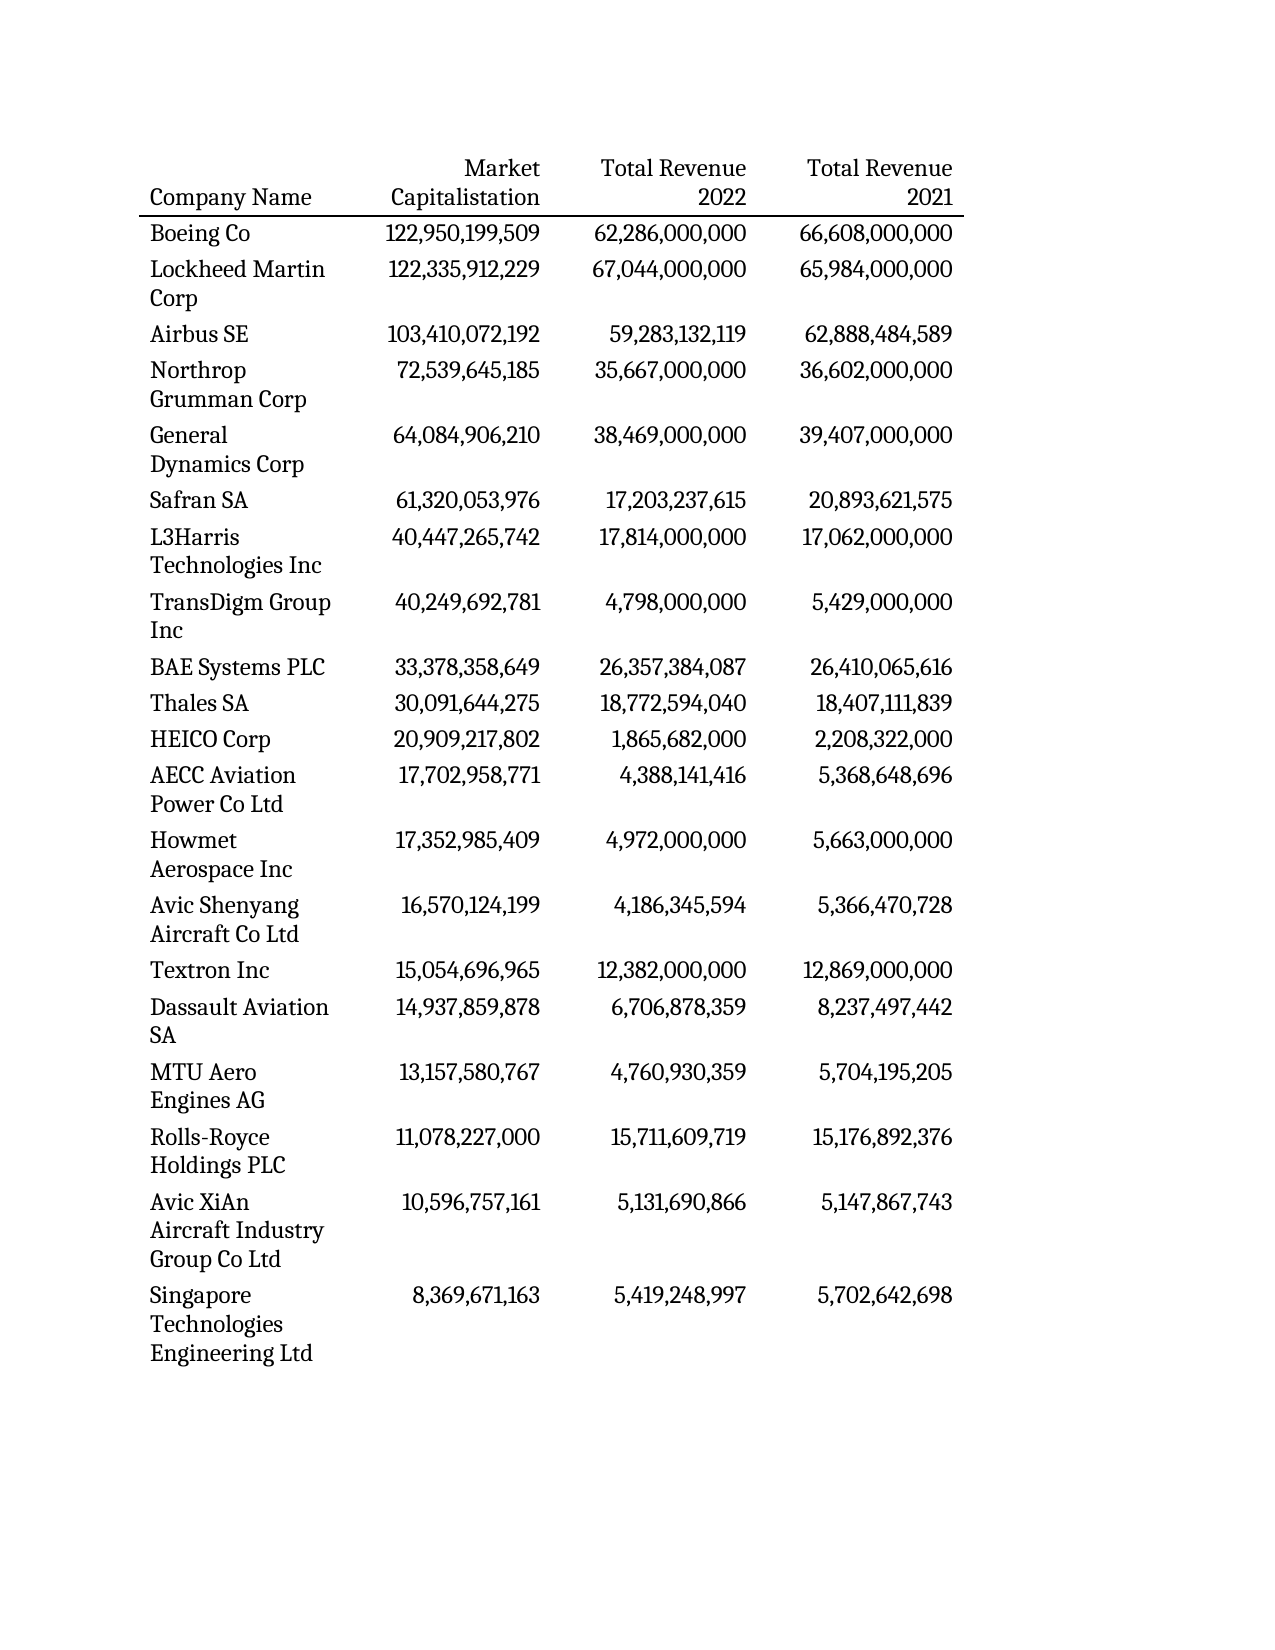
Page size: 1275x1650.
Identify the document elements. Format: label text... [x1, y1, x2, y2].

table_cell Boeing Co [139, 217, 345, 251]
table_cell 13,157,580,767 [345, 1054, 551, 1119]
table_cell 10,596,757,161 [345, 1184, 551, 1277]
table_cell 62,888,484,589 [758, 316, 964, 352]
table_cell 11,078,227,000 [345, 1119, 551, 1184]
table_cell BAE Systems PLC [139, 649, 345, 685]
table_cell Rolls-Royce Holdings PLC [139, 1119, 345, 1184]
table_cell 5,419,248,997 [551, 1278, 757, 1371]
table_cell 72,539,645,185 [345, 353, 551, 417]
table_cell 16,570,124,199 [345, 888, 551, 952]
table_cell 17,814,000,000 [551, 519, 757, 584]
table_cell Northrop Grumman Corp [139, 353, 345, 417]
table_cell 59,283,132,119 [551, 316, 757, 352]
table_cell 17,352,985,409 [345, 823, 551, 887]
table_cell 38,469,000,000 [551, 418, 757, 482]
table_cell Singapore Technologies Engineering Ltd [139, 1278, 345, 1371]
table_header Total Revenue 2021 [758, 150, 964, 215]
table_cell Lockheed Martin Corp [139, 251, 345, 316]
table_cell 103,410,072,192 [345, 316, 551, 352]
table_cell 17,702,958,771 [345, 758, 551, 822]
table_cell 5,429,000,000 [758, 584, 964, 649]
table_cell HEICO Corp [139, 721, 345, 757]
table_cell Textron Inc [139, 953, 345, 989]
table_cell 15,711,609,719 [551, 1119, 757, 1184]
table_cell 35,667,000,000 [551, 353, 757, 417]
table_cell 8,369,671,163 [345, 1278, 551, 1371]
table_header Company Name [139, 150, 345, 215]
table_cell 20,909,217,802 [345, 721, 551, 757]
table_cell 26,357,384,087 [551, 649, 757, 685]
table_cell MTU Aero Engines AG [139, 1054, 345, 1119]
table_cell 4,760,930,359 [551, 1054, 757, 1119]
table_cell 62,286,000,000 [551, 217, 757, 251]
table_cell 30,091,644,275 [345, 685, 551, 721]
table_cell 40,447,265,742 [345, 519, 551, 584]
table_cell TransDigm Group Inc [139, 584, 345, 649]
table_cell General Dynamics Corp [139, 418, 345, 482]
table_cell 33,378,358,649 [345, 649, 551, 685]
table_cell 6,706,878,359 [551, 989, 757, 1054]
table_cell 12,382,000,000 [551, 953, 757, 989]
table_cell Avic XiAn Aircraft Industry Group Co Ltd [139, 1184, 345, 1277]
table_cell Thales SA [139, 685, 345, 721]
table_cell 20,893,621,575 [758, 483, 964, 519]
table_cell 5,131,690,866 [551, 1184, 757, 1277]
table_cell 18,407,111,839 [758, 685, 964, 721]
table_cell 4,186,345,594 [551, 888, 757, 952]
table_cell Dassault Aviation SA [139, 989, 345, 1054]
table_cell Safran SA [139, 483, 345, 519]
table_cell Howmet Aerospace Inc [139, 823, 345, 887]
table_cell 61,320,053,976 [345, 483, 551, 519]
table_cell 18,772,594,040 [551, 685, 757, 721]
table_cell 12,869,000,000 [758, 953, 964, 989]
table_cell 1,865,682,000 [551, 721, 757, 757]
table_header Market Capitalistation [345, 150, 551, 215]
table_cell 5,368,648,696 [758, 758, 964, 822]
table_cell 5,147,867,743 [758, 1184, 964, 1277]
table_cell 65,984,000,000 [758, 251, 964, 316]
table_cell 39,407,000,000 [758, 418, 964, 482]
table_cell 64,084,906,210 [345, 418, 551, 482]
table_cell 4,798,000,000 [551, 584, 757, 649]
table_cell 17,062,000,000 [758, 519, 964, 584]
table_cell 4,388,141,416 [551, 758, 757, 822]
table_cell 26,410,065,616 [758, 649, 964, 685]
table_cell 36,602,000,000 [758, 353, 964, 417]
table_cell 40,249,692,781 [345, 584, 551, 649]
table_cell 5,702,642,698 [758, 1278, 964, 1371]
table_cell 5,366,470,728 [758, 888, 964, 952]
table_cell 2,208,322,000 [758, 721, 964, 757]
table_cell 15,054,696,965 [345, 953, 551, 989]
table_cell 5,663,000,000 [758, 823, 964, 887]
table_cell 5,704,195,205 [758, 1054, 964, 1119]
table_cell AECC Aviation Power Co Ltd [139, 758, 345, 822]
table_cell 66,608,000,000 [758, 217, 964, 251]
table_cell 14,937,859,878 [345, 989, 551, 1054]
table_cell L3Harris Technologies Inc [139, 519, 345, 584]
table_cell 122,335,912,229 [345, 251, 551, 316]
table_cell Avic Shenyang Aircraft Co Ltd [139, 888, 345, 952]
table_cell 15,176,892,376 [758, 1119, 964, 1184]
table_cell 122,950,199,509 [345, 217, 551, 251]
table_header Total Revenue 2022 [551, 150, 757, 215]
table_cell 4,972,000,000 [551, 823, 757, 887]
table_cell 67,044,000,000 [551, 251, 757, 316]
table_cell 8,237,497,442 [758, 989, 964, 1054]
table_cell 17,203,237,615 [551, 483, 757, 519]
table_cell Airbus SE [139, 316, 345, 352]
